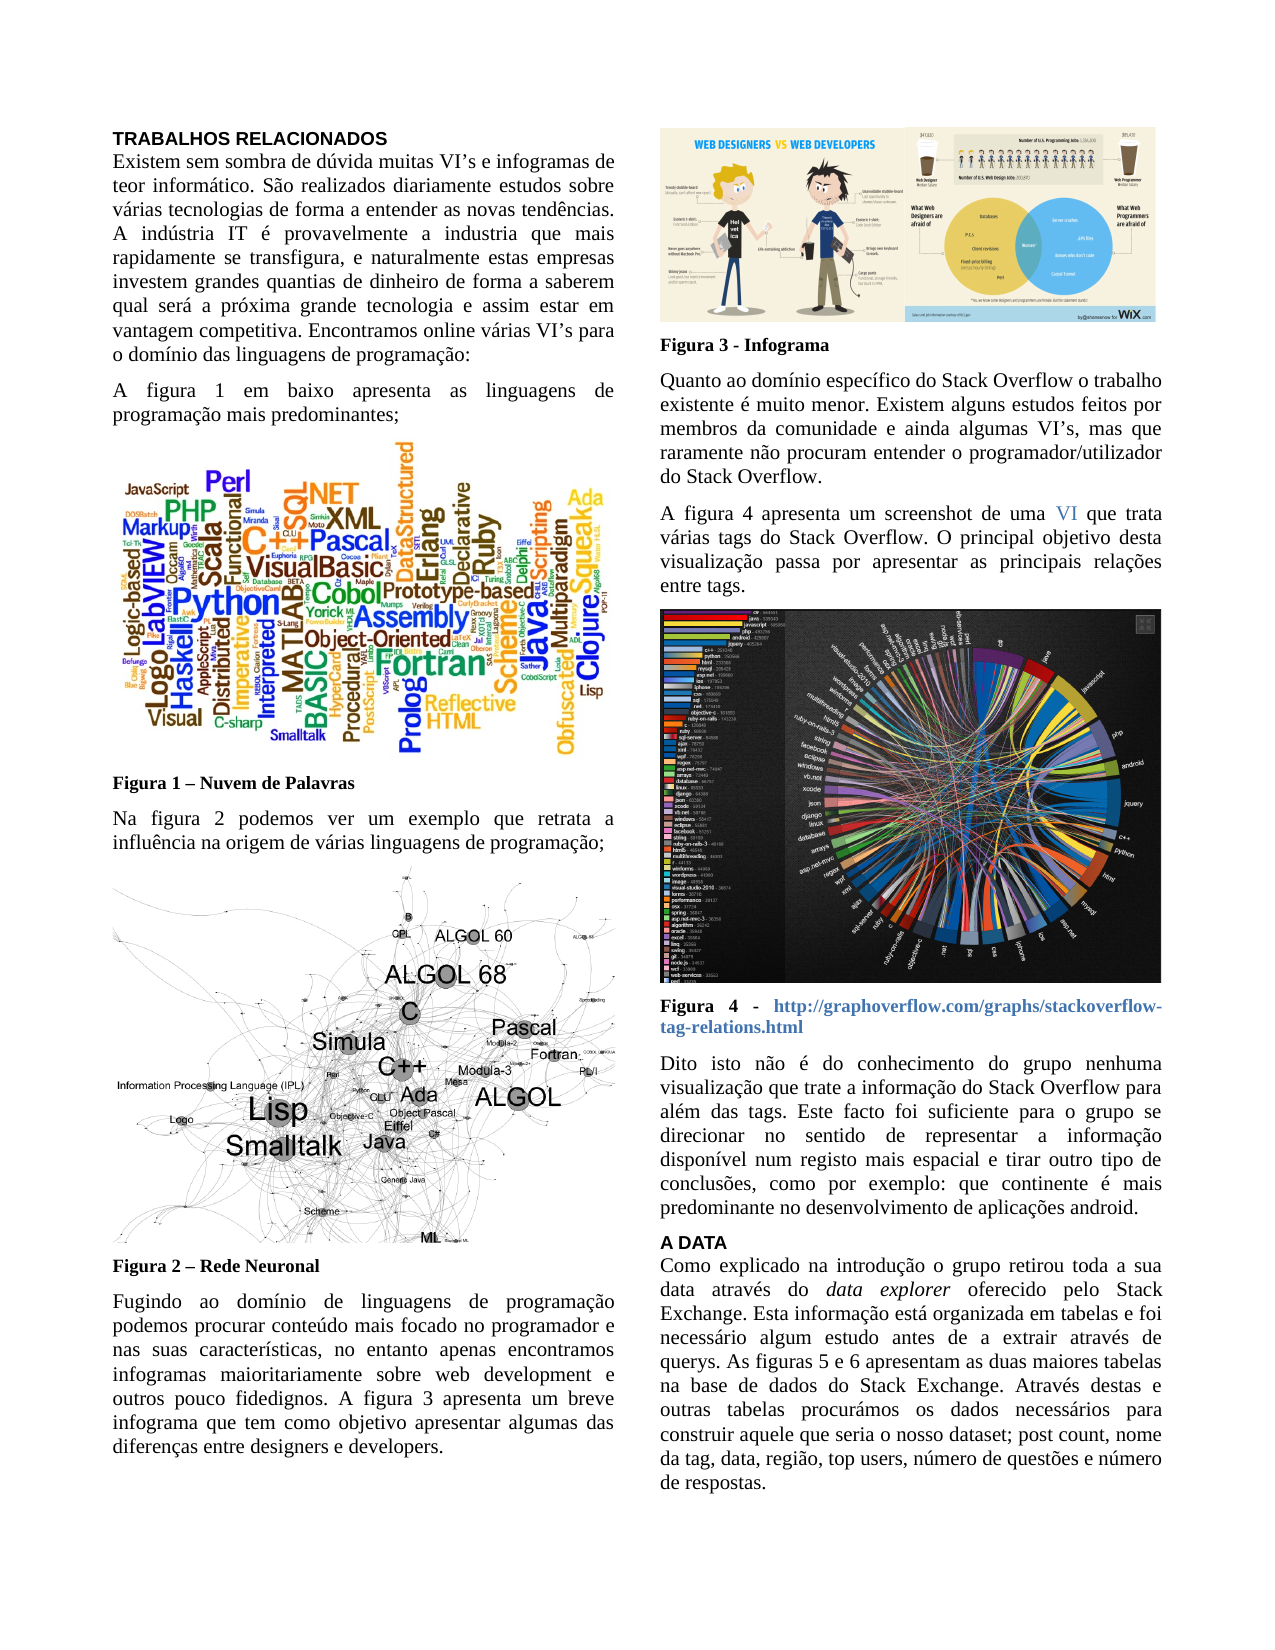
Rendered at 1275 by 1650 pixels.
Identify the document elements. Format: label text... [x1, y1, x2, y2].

picture [660, 127, 1156, 322]
text Dito isto não é do conhecimento do grupo nenhuma visualização que trate a informação do Stack Overflow para além das tags. Este facto foi suficiente para o grupo se direcionar no sentido de representar a informação disponível num registo mais espacial e tirar outro tipo de conclusões, como por exemplo: que continente é mais predominante no desenvolvimento de aplicações android. [660, 1051, 1162, 1219]
text A figura 4 apresenta um screenshot de uma VI que trata várias tags do Stack Overflow. O principal objetivo desta visualização passa por apresentar as principais relações entre tags. [660, 501, 1162, 597]
text Figura 4 - http://graphoverflow.com/graphs/stackoverflow-tag-relations.html [660, 995, 1162, 1038]
picture [112, 438, 615, 760]
text Figura 2 – Rede Neuronal [112, 1255, 615, 1277]
text Fugindo ao domínio de linguagens de programação podemos procurar conteúdo mais focado no programador e nas suas características, no entanto apenas encontramos infogramas maioritariamente sobre web development e outros pouco fidedignos. A figura 3 apresenta um breve infograma que tem como objetivo apresentar algumas das diferenças entre designers e developers. [112, 1289, 615, 1458]
text Como explicado na introdução o grupo retirou toda a sua data através do data explorer oferecido pelo Stack Exchange. Esta informação está organizada em tabelas e foi necessário algum estudo antes de a extrair através de querys. As figuras 5 e 6 apresentam as duas maiores tabelas na base de dados do Stack Exchange. Através destas e outras tabelas procurámos os dados necessários para construir aquele que seria o nosso dataset; post count, nome da tag, data, região, top users, número de questões e número de respostas. [660, 1253, 1162, 1494]
picture [660, 609, 1162, 983]
text Na figura 2 podemos ver um exemplo que retrata a influência na origem de várias linguagens de programação; [112, 806, 615, 854]
subtitle Trabalhos relacionados [112, 127, 615, 149]
text Figura 3 - Infograma [660, 334, 1162, 355]
text A figura 1 em baixo apresenta as linguagens de programação mais predominantes; [112, 378, 615, 426]
text Figura 1 – Nuvem de Palavras [112, 772, 615, 794]
subtitle A DATA [660, 1231, 1162, 1253]
text Existem sem sombra de dúvida muitas VI’s e infogramas de teor informático. São realizados diariamente estudos sobre várias tecnologias de forma a entender as novas tendências. A indústria IT é provavelmente a industria que mais rapidamente se transfigura, e naturalmente estas empresas investem grandes quantias de dinheiro de forma a saberem qual será a próxima grande tecnologia e assim estar em vantagem competitiva. Encontramos online várias VI’s para o domínio das linguagens de programação: [112, 149, 615, 366]
picture [112, 866, 615, 1243]
text Quanto ao domínio específico do Stack Overflow o trabalho existente é muito menor. Existem alguns estudos feitos por membros da comunidade e ainda algumas VI’s, mas que raramente não procuram entender o programador/utilizador do Stack Overflow. [660, 368, 1162, 488]
